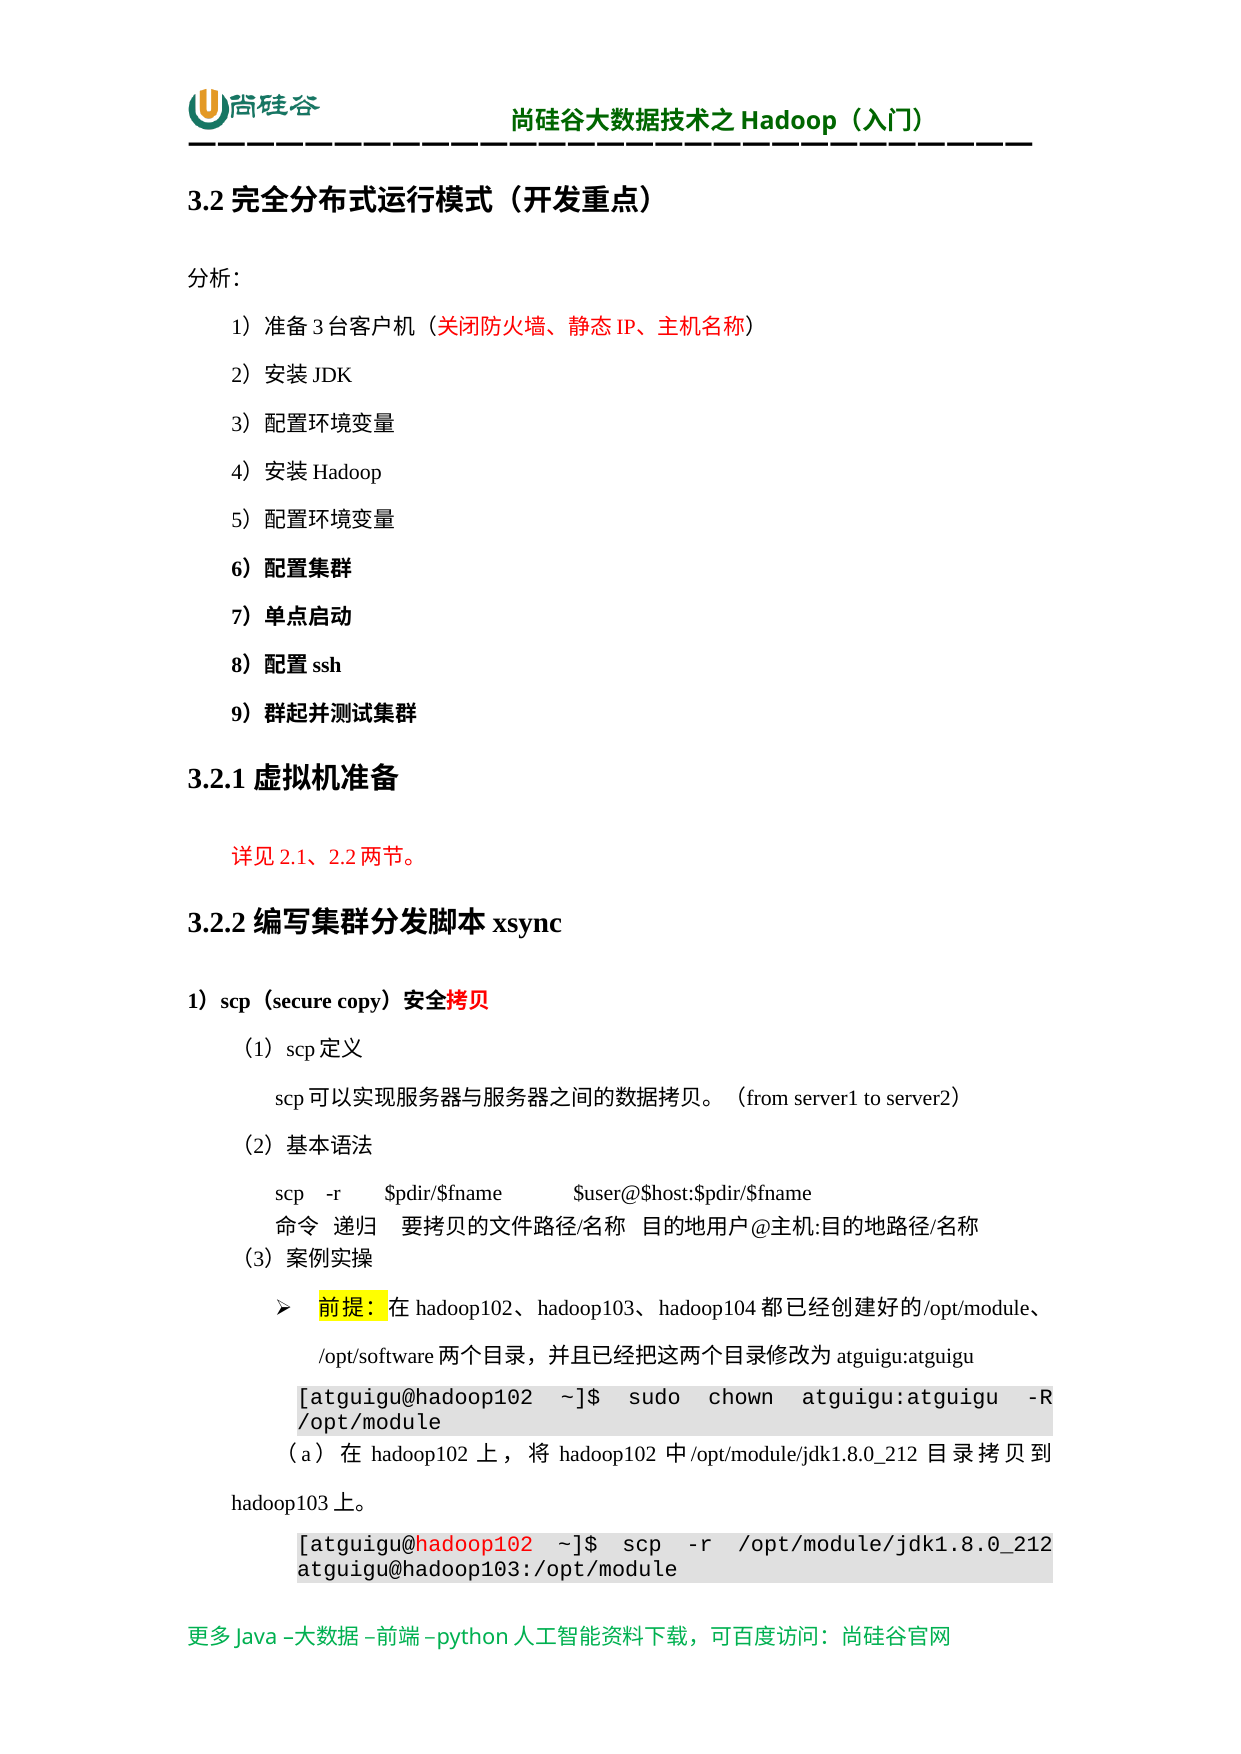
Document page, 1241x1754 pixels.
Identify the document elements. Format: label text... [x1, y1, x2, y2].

text （a）在hadoop102上，将hadoop102中/opt/module/jdk1.8.0_212目录拷贝到hadoop103上。 [231, 1436, 1053, 1517]
text （2）基本语法 [187, 1128, 1053, 1160]
text 命令 递归 要拷贝的文件路径/名称 目的地用户@主机:目的地路径/名称 [231, 1208, 1053, 1241]
text 1）准备3台客户机（关闭防火墙、静态IP、主机名称） [187, 308, 1053, 341]
subtitle 3.2.2 编写集群分发脚本xsync [187, 887, 1053, 952]
subtitle 3.2 完全分布式运行模式（开发重点） [187, 165, 1053, 230]
list 前提：在hadoop102、hadoop103、hadoop104都已经创建好的/opt/module、 /opt/software两个目录，并且已经把这两个目录修改为atguigu:atguigu [275, 1289, 1053, 1371]
text 6）配置集群 [187, 550, 1053, 583]
text 5）配置环境变量 [187, 502, 1053, 534]
text scp可以实现服务器与服务器之间的数据拷贝。（from server1 to server2） [231, 1079, 1053, 1112]
subtitle 3.2.1 虚拟机准备 [187, 743, 1053, 808]
text 8）配置ssh [187, 647, 1053, 679]
text 3）配置环境变量 [187, 405, 1053, 438]
text 详见2.1、2.2两节。 [187, 839, 1053, 871]
text （1）scp定义 [187, 1031, 1053, 1063]
text [atguigu@hadoop102 ~]$ scp -r /opt/module/jdk1.8.0_212 atguigu@hadoop103:/opt/module [297, 1533, 1053, 1583]
text scp -r $pdir/$fname $user@$host:$pdir/$fname [231, 1176, 1053, 1208]
text [atguigu@hadoop102 ~]$ sudo chown atguigu:atguigu -R /opt/module [297, 1386, 1053, 1436]
text 4）安装Hadoop [187, 453, 1053, 486]
text 9）群起并测试集群 [187, 695, 1053, 728]
text 分析： [187, 260, 1053, 293]
text （3）案例实操 [187, 1241, 1053, 1273]
text 7）单点启动 [187, 598, 1053, 631]
text 2）安装JDK [187, 357, 1053, 389]
text 1）scp（secure copy）安全拷贝 [187, 983, 1053, 1015]
